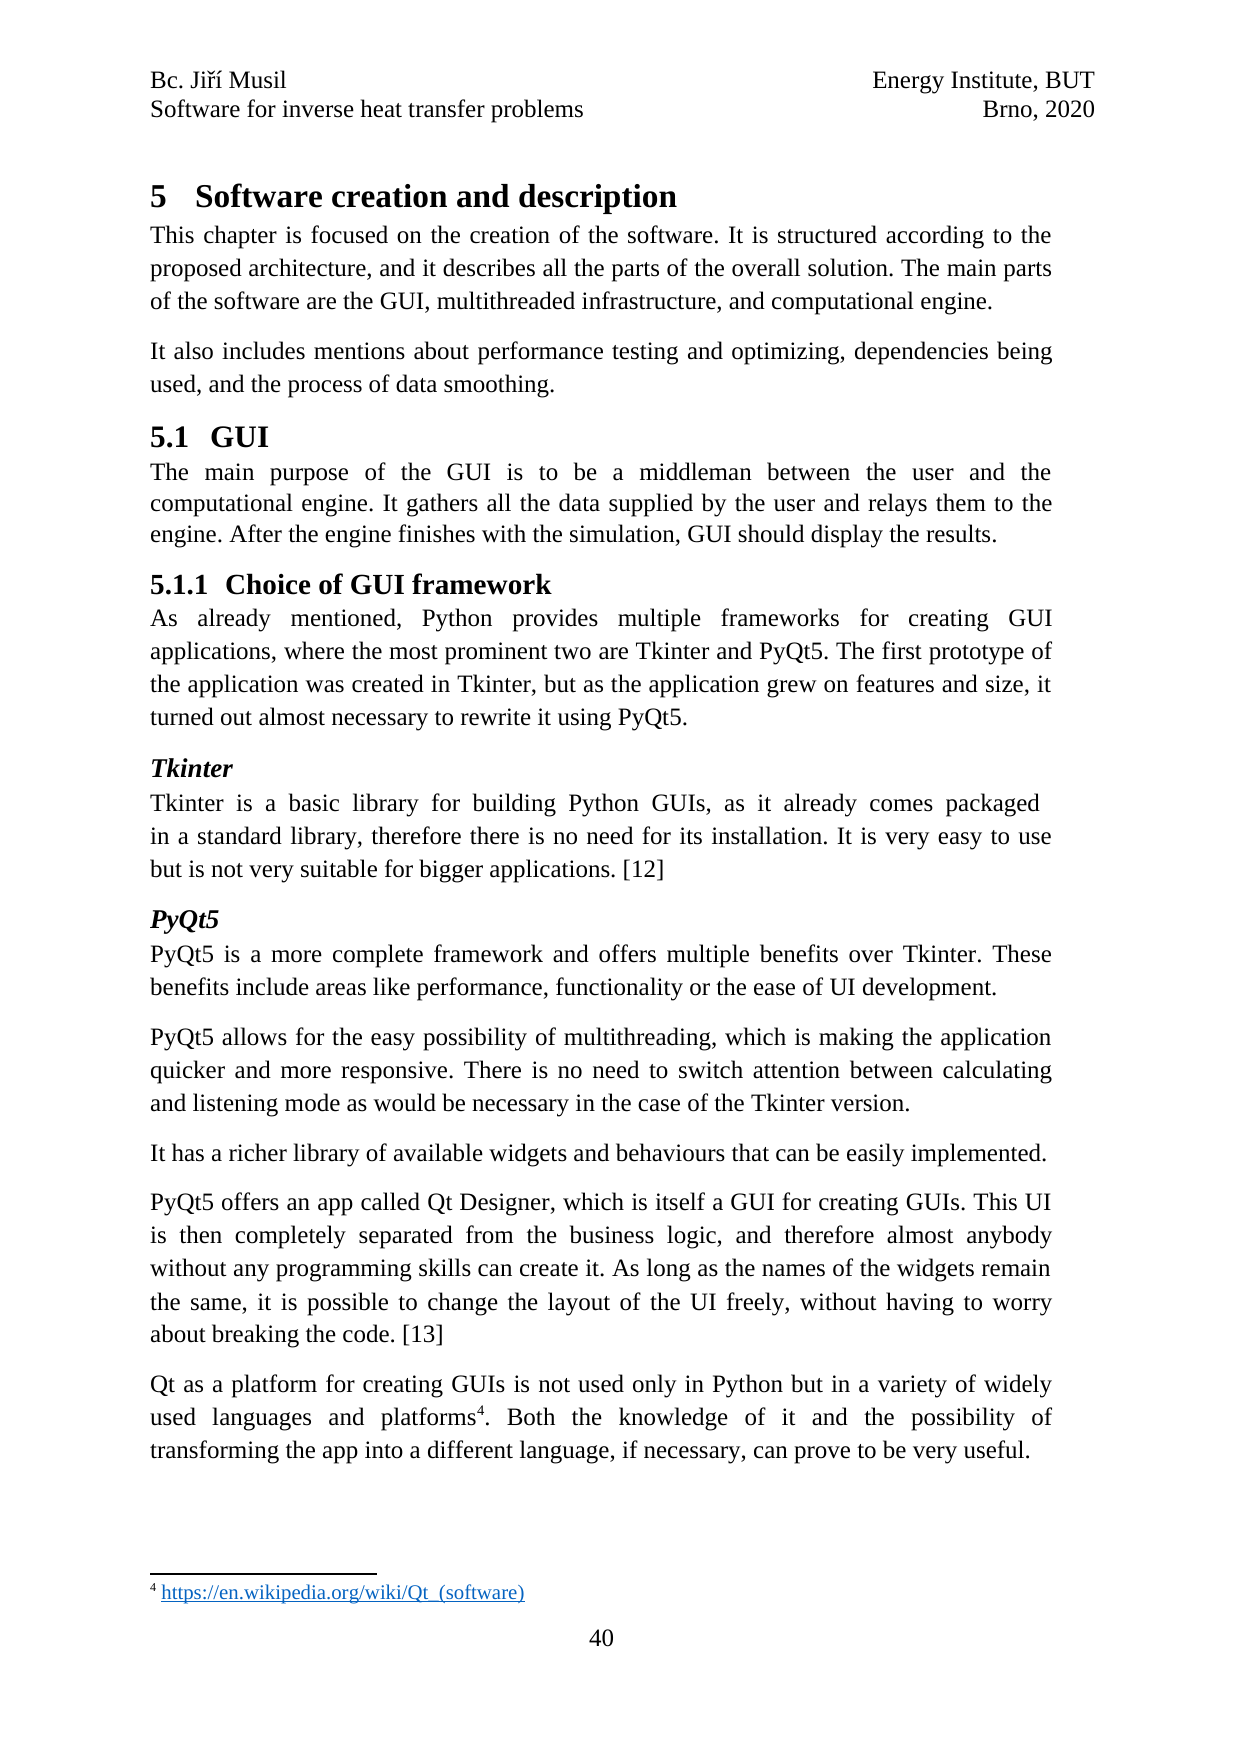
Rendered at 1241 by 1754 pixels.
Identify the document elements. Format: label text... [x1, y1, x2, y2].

text This chapter is focused on the creation of the software. It is structured according to the proposed architecture, and it describes all the parts of the overall solution. The main parts of the software are the GUI, multithreaded infrastructure, and computational engine. [150, 220, 1053, 315]
subtitle Choice of GUI framework [150, 567, 1053, 601]
text It has a richer library of available widgets and behaviours that can be easily implemented. [150, 1138, 1053, 1167]
text It also includes mentions about performance testing and optimizing, dependencies being used, and the process of data smoothing. [150, 336, 1053, 398]
subtitle Tkinter [150, 752, 1053, 783]
subtitle PyQt5 [150, 904, 1053, 935]
text Tkinter is a basic library for building Python GUIs, as it already comes packaged in a standard library, therefore there is no need for its installation. It is very easy to use but is not very suitable for bigger applications. [12] [150, 788, 1053, 883]
text Qt as a platform for creating GUIs is not used only in Python but in a variety of widely used languages and platforms. Both the knowledge of it and the possibility of transforming the app into a different language, if necessary, can prove to be very useful. [150, 1369, 1053, 1464]
text The main purpose of the GUI is to be a middleman between the user and the computational engine. It gathers all the data supplied by the user and relays them to the engine. After the engine finishes with the simulation, GUI should display the results. [150, 457, 1053, 548]
text As already mentioned, Python provides multiple frameworks for creating GUI applications, where the most prominent two are Tkinter and PyQt5. The first prototype of the application was created in Tkinter, but as the application grew on features and size, it turned out almost necessary to rewrite it using PyQt5. [150, 603, 1053, 731]
subtitle GUI [150, 419, 1053, 455]
text PyQt5 offers an app called Qt Designer, which is itself a GUI for creating GUIs. This UI is then completely separated from the business logic, and therefore almost anybody without any programming skills can create it. As long as the names of the widgets remain the same, it is possible to change the layout of the UI freely, without having to worry about breaking the code. [13] [150, 1187, 1053, 1348]
text PyQt5 allows for the easy possibility of multithreading, which is making the application quicker and more responsive. There is no need to switch attention between calculating and listening mode as would be necessary in the case of the Tkinter version. [150, 1022, 1053, 1117]
subtitle Software creation and description [150, 176, 1053, 214]
text PyQt5 is a more complete framework and offers multiple benefits over Tkinter. These benefits include areas like performance, functionality or the ease of UI development. [150, 939, 1053, 1001]
